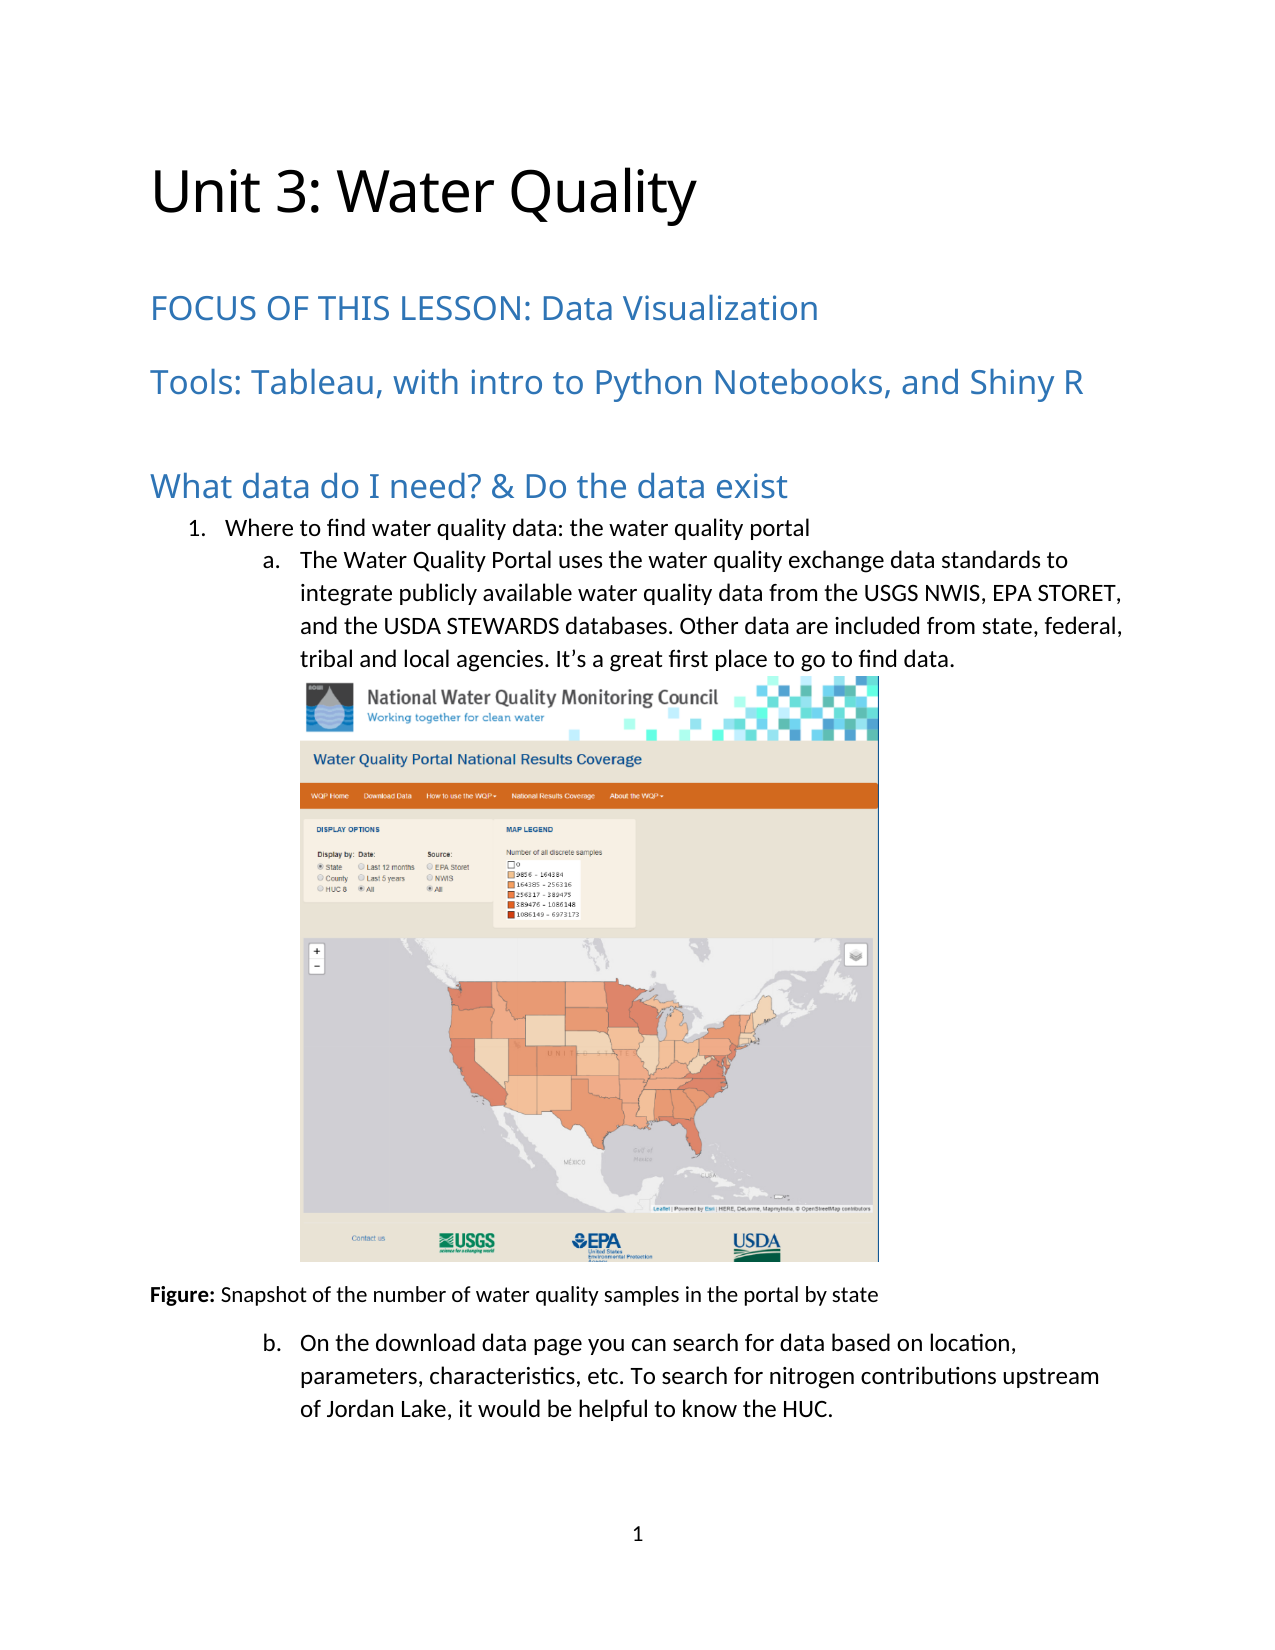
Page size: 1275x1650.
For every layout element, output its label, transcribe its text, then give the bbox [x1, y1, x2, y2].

list On the download data page you can search for data based on location, parameters, characteristics, etc. To search for nitrogen contributions upstream of Jordan Lake, it would be helpful to know the HUC. [262, 1327, 1125, 1423]
title Unit 3: Water Quality [150, 150, 1125, 229]
subtitle Tools: Tableau, with intro to Python Notebooks, and Shiny R [150, 359, 1125, 404]
list Where to find water quality data: the water quality portal [187, 512, 1125, 542]
list The Water Quality Portal uses the water quality exchange data standards to integrate publicly available water quality data from the USGS NWIS, EPA STORET, and the USDA STEWARDS databases. Other data are included from state, federal, tribal and local agencies. It’s a great first place to go to find data. [262, 545, 1125, 674]
text Figure: Snapshot of the number of water quality samples in the portal by state [150, 1280, 1125, 1308]
subtitle What data do I need? & Do the data exist [150, 463, 1125, 508]
subtitle FOCUS OF THIS LESSON: Data Visualization [150, 285, 1125, 330]
picture [300, 676, 879, 1262]
